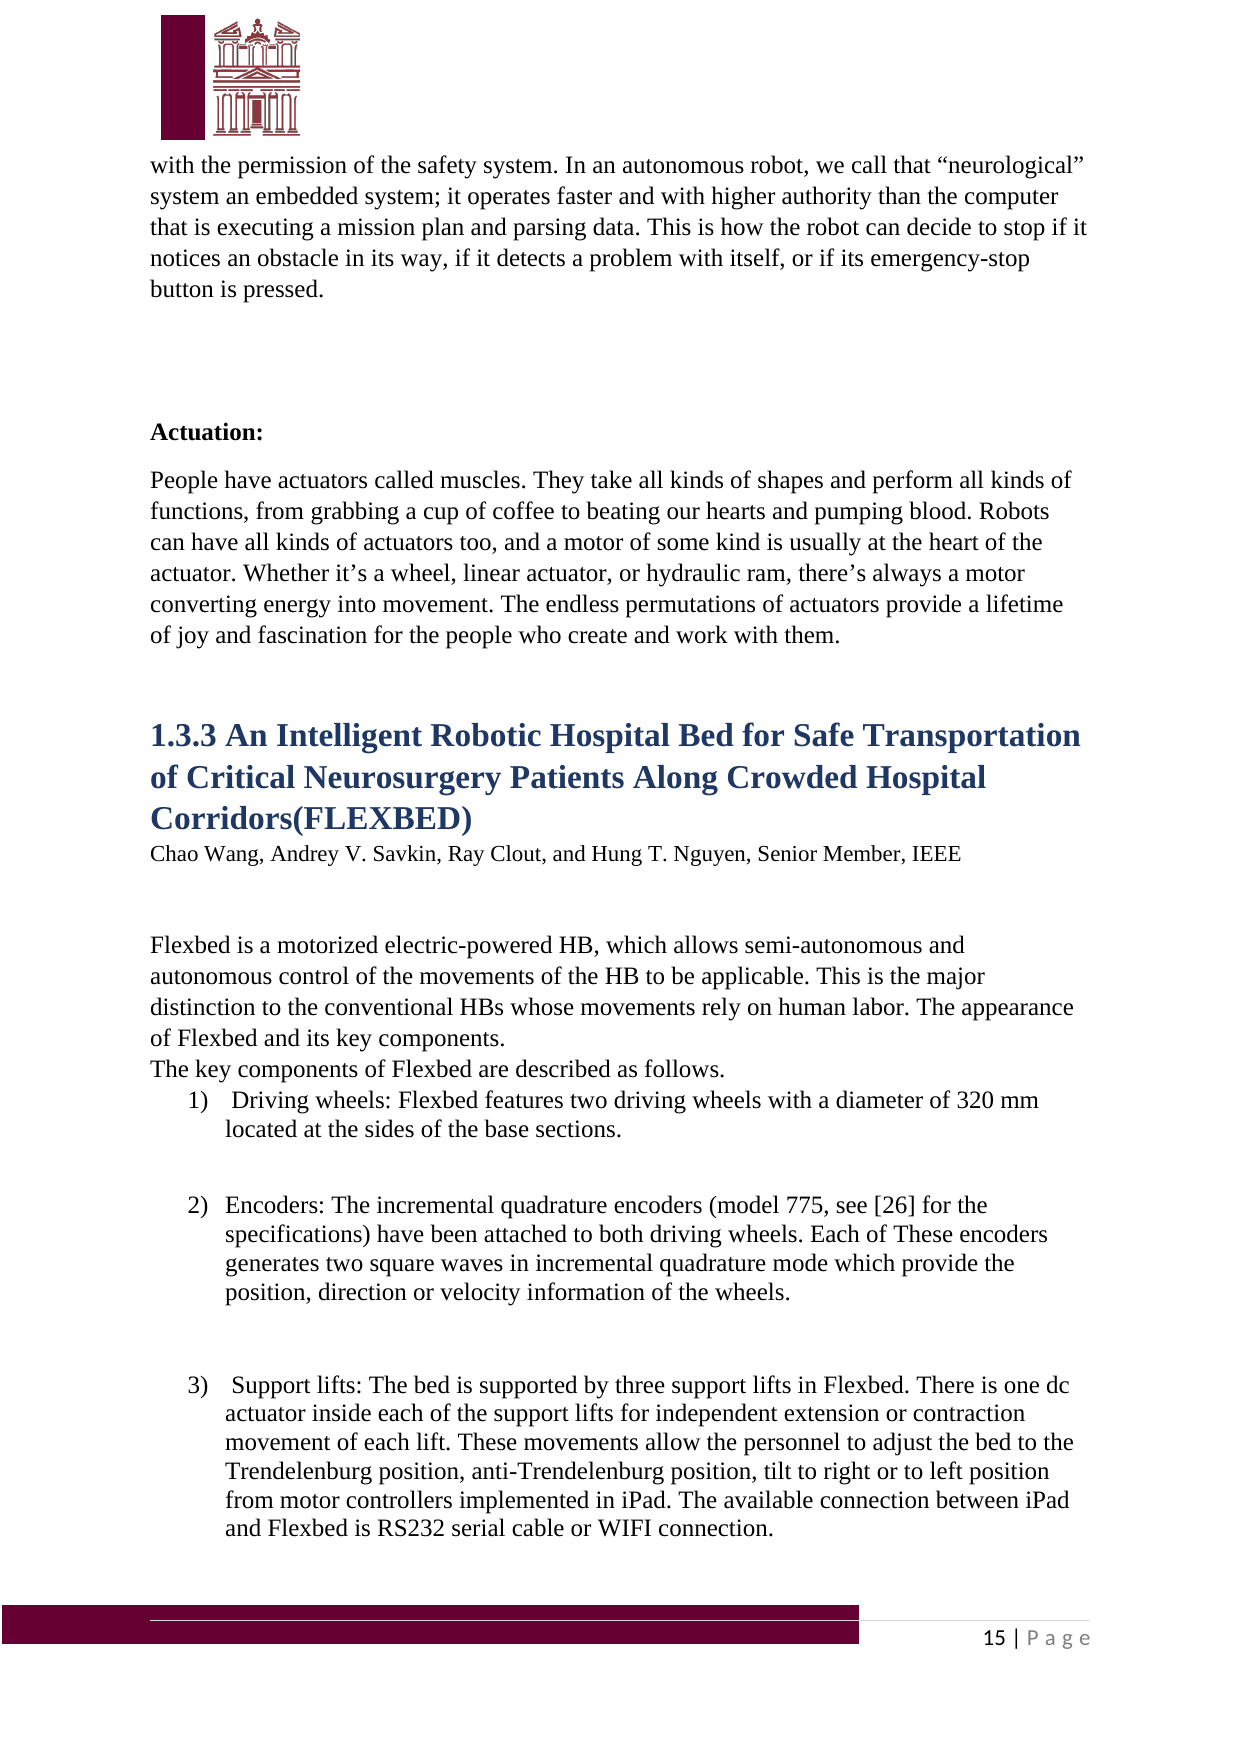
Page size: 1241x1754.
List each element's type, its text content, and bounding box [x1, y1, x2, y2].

text Actuation: [150, 417, 1090, 446]
text Flexbed is a motorized electric-powered HB, which allows semi-autonomous and autonomous control of the movements of the HB to be applicable. This is the major distinction to the conventional HBs whose movements rely on human labor. The appearance of Flexbed and its key components. [150, 930, 1090, 1052]
text Chao Wang, Andrey V. Savkin, Ray Clout, and Hung T. Nguyen, Senior Member, IEEE [150, 840, 1090, 866]
list Support lifts: The bed is supported by three support lifts in Flexbed. There is one dc actuator inside each of the support lifts for independent extension or contraction movement of each lift. These movements allow the personnel to adjust the bed to the Trendelenburg position, anti-Trendelenburg position, tilt to right or to left position from motor controllers implemented in iPad. The available connection between iPad and Flexbed is RS232 serial cable or WIFI connection. [187, 1370, 1090, 1542]
subtitle 1.3.3 An Intelligent Robotic Hospital Bed for Safe Transportation of Critical Neurosurgery Patients Along Crowded Hospital Corridors(FLEXBED) [150, 716, 1090, 837]
text People have actuators called muscles. They take all kinds of shapes and perform all kinds of functions, from grabbing a cup of coffee to beating our hearts and pumping blood. Robots can have all kinds of actuators too, and a motor of some kind is usually at the heart of the actuator. Whether it’s a wheel, linear actuator, or hydraulic ram, there’s always a motor converting energy into movement. The endless permutations of actuators provide a lifetime of joy and fascination for the people who create and work with them. [150, 465, 1090, 649]
list Driving wheels: Flexbed features two driving wheels with a diameter of 320 mm located at the sides of the base sections. [187, 1085, 1090, 1143]
picture [213, 18, 301, 136]
list Encoders: The incremental quadrature encoders (model 775, see [26] for the specifications) have been attached to both driving wheels. Each of These encoders generates two square waves in incremental quadrature mode which provide the position, direction or velocity information of the wheels. [187, 1190, 1090, 1305]
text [150, 150, 1090, 303]
text The key components of Flexbed are described as follows. [150, 1054, 1090, 1083]
